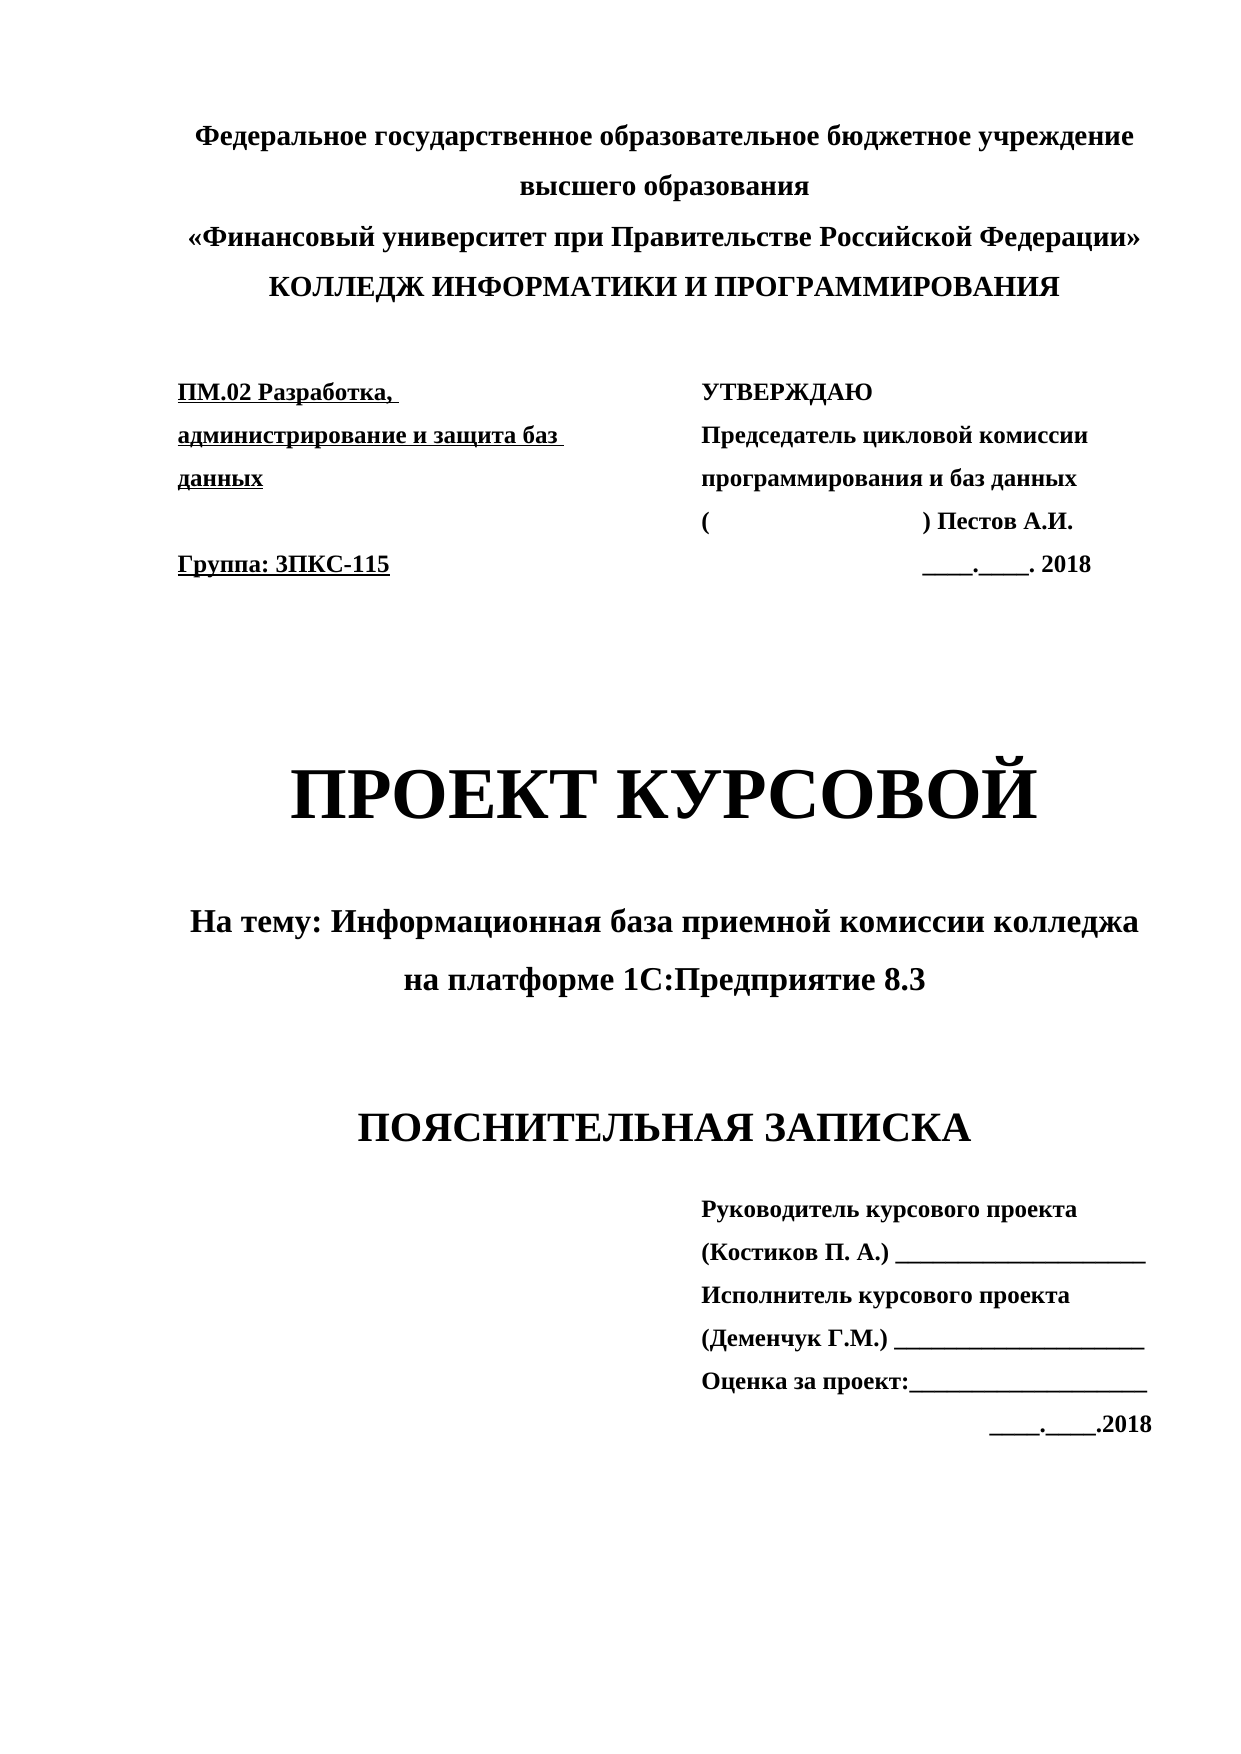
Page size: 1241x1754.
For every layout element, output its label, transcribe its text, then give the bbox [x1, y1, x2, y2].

text программирования и баз данных [701, 463, 1152, 492]
text Оценка за проект:___________________ [701, 1366, 1152, 1395]
text (Костиков П. А.) ____________________ [701, 1237, 1152, 1266]
text Исполнитель курсового проекта [701, 1280, 1152, 1309]
text ( ) Пестов А.И. [701, 506, 1152, 535]
text ПМ.02 Разработка, администрирование и защита баз данных [177, 377, 627, 492]
text Федеральное государственное образовательное бюджетное учреждение высшего образования [177, 118, 1152, 202]
text «Финансовый университет при Правительстве Российской Федерации» [177, 219, 1152, 252]
text ____.____.2018 [701, 1409, 1152, 1438]
text ПРОЕКТ КУРСОВОЙ [177, 751, 1152, 834]
text Руководитель курсового проекта [701, 1194, 1152, 1223]
text ____.____. 2018 [849, 549, 1152, 578]
text ПОЯСНИТЕЛЬНАЯ ЗАПИСКА [177, 1103, 1152, 1151]
text (Деменчук Г.М.) ____________________ [701, 1323, 1152, 1352]
text Председатель цикловой комиссии [701, 420, 1152, 449]
text На тему: Информационная база приемной комиссии колледжа на платформе 1С:Предприятие 8.3 [177, 902, 1152, 997]
text УТВЕРЖДАЮ [701, 377, 1152, 406]
text Группа: 3ПКС-115 [177, 549, 627, 578]
text КОЛЛЕДЖ ИНФОРМАТИКИ И ПРОГРАММИРОВАНИЯ [177, 269, 1152, 303]
